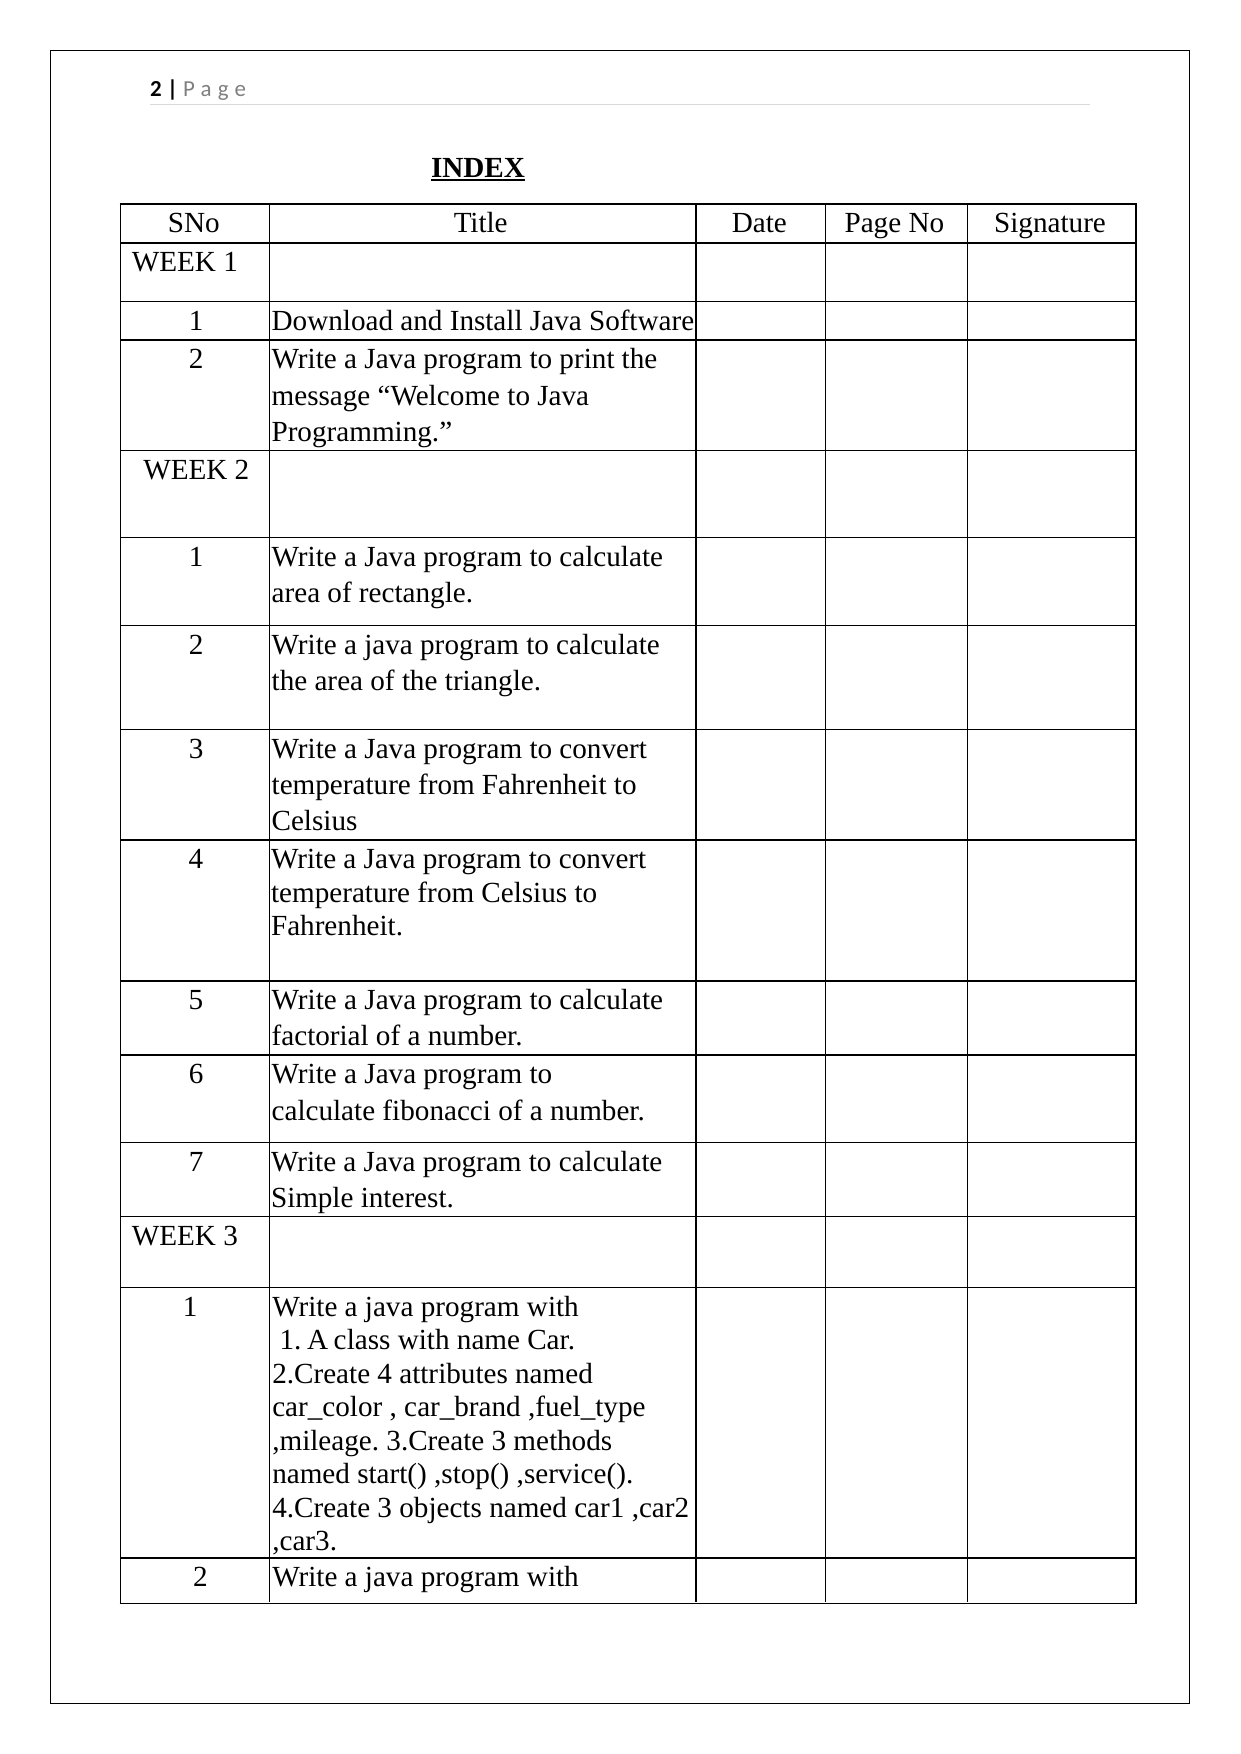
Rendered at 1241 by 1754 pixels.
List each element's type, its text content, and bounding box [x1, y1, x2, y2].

table_cell 1 [121, 538, 269, 624]
table_cell [826, 341, 967, 449]
table_cell [270, 451, 695, 536]
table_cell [270, 1559, 695, 1602]
table_cell [697, 244, 825, 301]
table_cell [697, 1056, 825, 1142]
table_cell WEEK 1 [121, 244, 269, 301]
table_cell [697, 730, 825, 839]
table_cell [697, 302, 825, 339]
table_cell [697, 1288, 825, 1557]
table_cell [968, 982, 1135, 1054]
table_cell 1 [121, 302, 269, 339]
table_cell [968, 841, 1135, 980]
table_cell [968, 1288, 1135, 1557]
table_header Page No [826, 205, 967, 242]
table_cell [826, 841, 967, 980]
table_cell [697, 451, 825, 536]
table_cell [270, 1217, 695, 1286]
table_header SNo [121, 205, 269, 242]
table_cell [697, 1217, 825, 1286]
table_cell [968, 1217, 1135, 1286]
table_cell [826, 1143, 967, 1216]
table_cell [968, 626, 1135, 729]
table_cell [826, 1217, 967, 1286]
table_cell [968, 451, 1135, 536]
table_cell [968, 538, 1135, 624]
table_cell 2 [121, 341, 269, 449]
table_cell [697, 626, 825, 729]
table_cell [826, 451, 967, 536]
text INDEX [150, 150, 1090, 183]
table_cell 4 [121, 841, 269, 980]
table_cell Write a Java program to convert temperature from Fahrenheit to Celsius [270, 730, 695, 839]
table_cell [697, 341, 825, 449]
table_cell [697, 841, 825, 980]
table_cell 2 [121, 1559, 269, 1602]
table_cell [968, 1559, 1135, 1602]
table_cell [826, 626, 967, 729]
table_cell [968, 302, 1135, 339]
table_cell 7 [121, 1143, 269, 1216]
table_cell [826, 244, 967, 301]
table_cell Write a Java program to calculate fibonacci of a number. [270, 1056, 695, 1142]
table_cell [697, 982, 825, 1054]
table_cell [826, 982, 967, 1054]
table_cell [968, 1056, 1135, 1142]
table_cell Write a java program with 1. A class with name Car. 2.Create 4 attributes named car_color , car_brand ,fuel_type ,mileage. 3.Create 3 methods named start() ,stop() ,service(). 4.Create 3 objects named car1 ,car2 ,car3. [270, 1288, 695, 1557]
table_cell [826, 538, 967, 624]
table_cell Write a Java program to calculate Simple interest. [270, 1143, 695, 1216]
table_cell Write a Java program to calculate factorial of a number. [270, 982, 695, 1054]
table_cell Write a Java program to calculate area of rectangle. [270, 538, 695, 624]
table_header Date [697, 205, 825, 242]
table_cell [826, 1559, 967, 1602]
table_cell WEEK 2 [121, 451, 269, 536]
table_cell [826, 730, 967, 839]
table_cell [968, 244, 1135, 301]
table_cell [697, 1143, 825, 1216]
table_cell Write a Java program to print the message “Welcome to Java Programming.” [270, 341, 695, 449]
table_cell [697, 1559, 825, 1602]
table_cell [968, 1143, 1135, 1216]
table_cell Write a Java program to convert temperature from Celsius to Fahrenheit. [270, 841, 695, 980]
table_header Title [270, 205, 695, 242]
table_cell 6 [121, 1056, 269, 1142]
table_cell 1 [121, 1288, 269, 1557]
table_cell [826, 302, 967, 339]
table_cell Download and Install Java Software [270, 302, 695, 339]
table_cell WEEK 3 [121, 1217, 269, 1286]
table_cell 2 [121, 626, 269, 729]
table_cell [270, 244, 695, 301]
table_cell 3 [121, 730, 269, 839]
table_cell 5 [121, 982, 269, 1054]
table_cell [826, 1288, 967, 1557]
table_cell [968, 730, 1135, 839]
table_cell [826, 1056, 967, 1142]
table_cell [697, 538, 825, 624]
table_cell [968, 341, 1135, 449]
table_header Signature [968, 205, 1135, 242]
table_cell Write a java program to calculate the area of the triangle. [270, 626, 695, 729]
